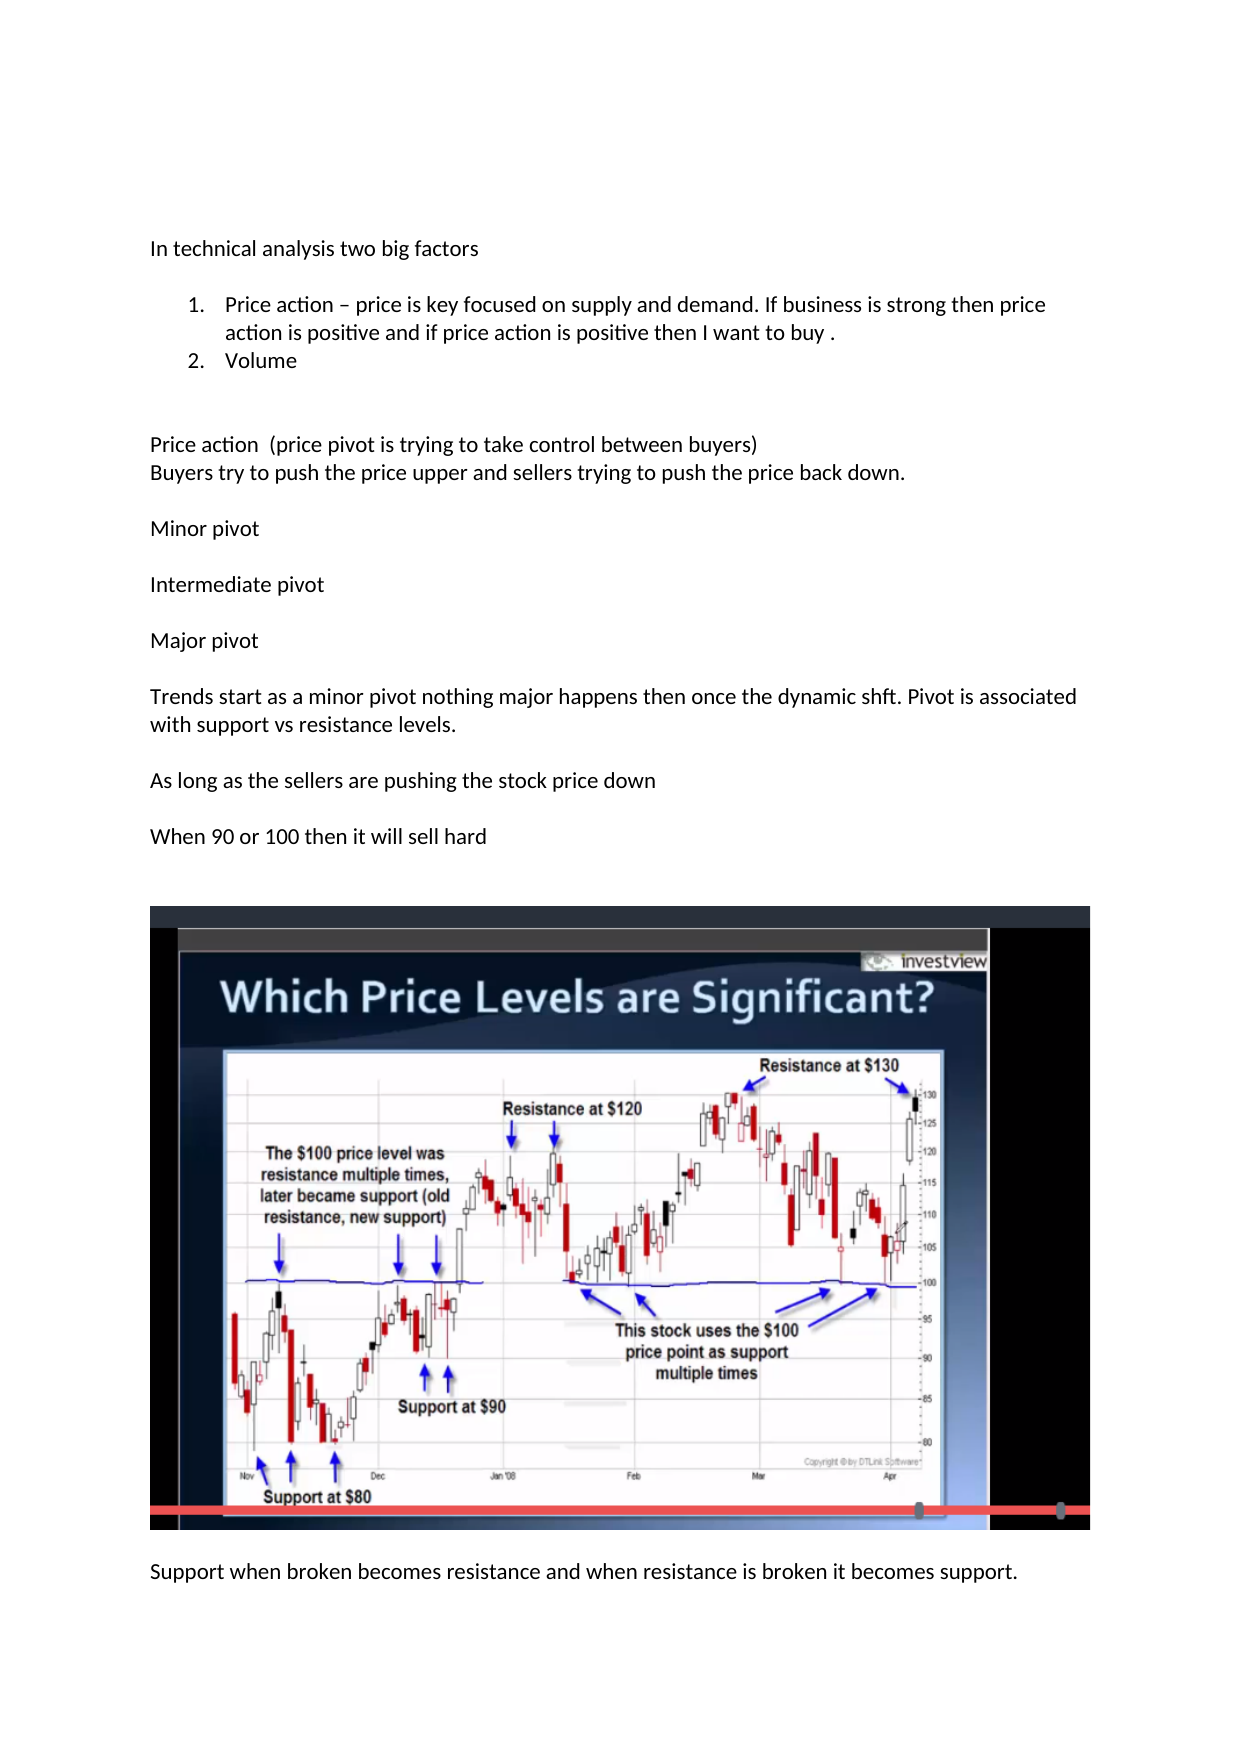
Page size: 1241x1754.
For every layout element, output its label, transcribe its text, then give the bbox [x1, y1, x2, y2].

picture [150, 906, 1091, 1530]
text As long as the sellers are pushing the stock price down [150, 766, 1090, 794]
text Buyers try to push the price upper and sellers trying to push the price back down. [150, 458, 1090, 486]
text In technical analysis two big factors [150, 234, 1090, 262]
list Price action – price is key focused on supply and demand. If business is strong then price action is positive and if price action is positive then I want to buy . [187, 290, 1090, 346]
text Trends start as a minor pivot nothing major happens then once the dynamic shft. Pivot is associated with support vs resistance levels. [150, 682, 1090, 738]
text Intermediate pivot [150, 570, 1090, 598]
text Price action (price pivot is trying to take control between buyers) [150, 430, 1090, 458]
text When 90 or 100 then it will sell hard [150, 822, 1090, 851]
list Volume [187, 346, 1090, 374]
text Major pivot [150, 626, 1090, 654]
text Minor pivot [150, 514, 1090, 542]
text Support when broken becomes resistance and when resistance is broken it becomes support. [150, 1557, 1090, 1585]
